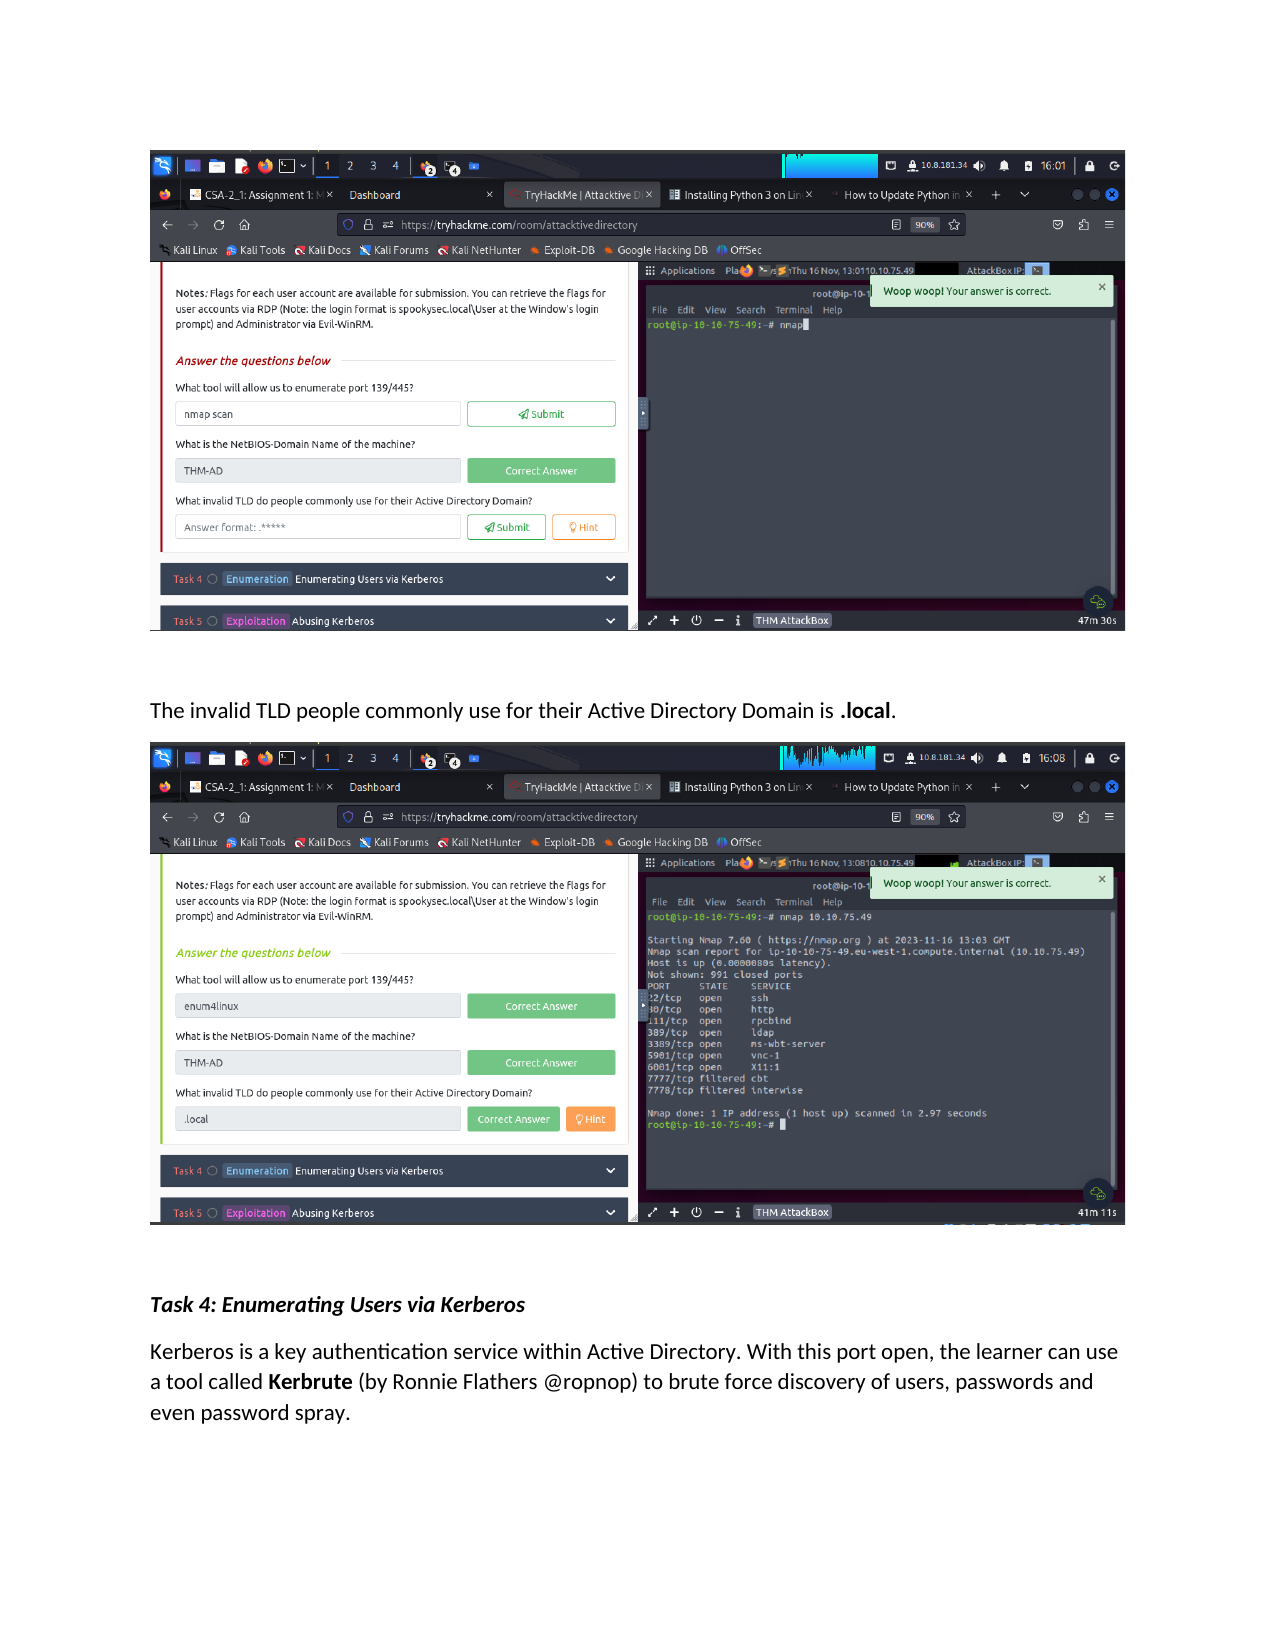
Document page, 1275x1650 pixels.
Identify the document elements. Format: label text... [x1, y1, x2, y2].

text The invalid TLD people commonly use for their Active Directory Domain is .local. [150, 696, 1125, 724]
picture [150, 150, 1125, 631]
text Task 4: Enumerating Users via Kerberos [150, 1290, 1125, 1318]
text Kerberos is a key authentication service within Active Directory. With this port open, the learner can use a tool called Kerbrute (by Ronnie Flathers @ropnop) to brute force discovery of users, passwords and even password spray. [150, 1337, 1125, 1426]
picture [150, 742, 1125, 1225]
